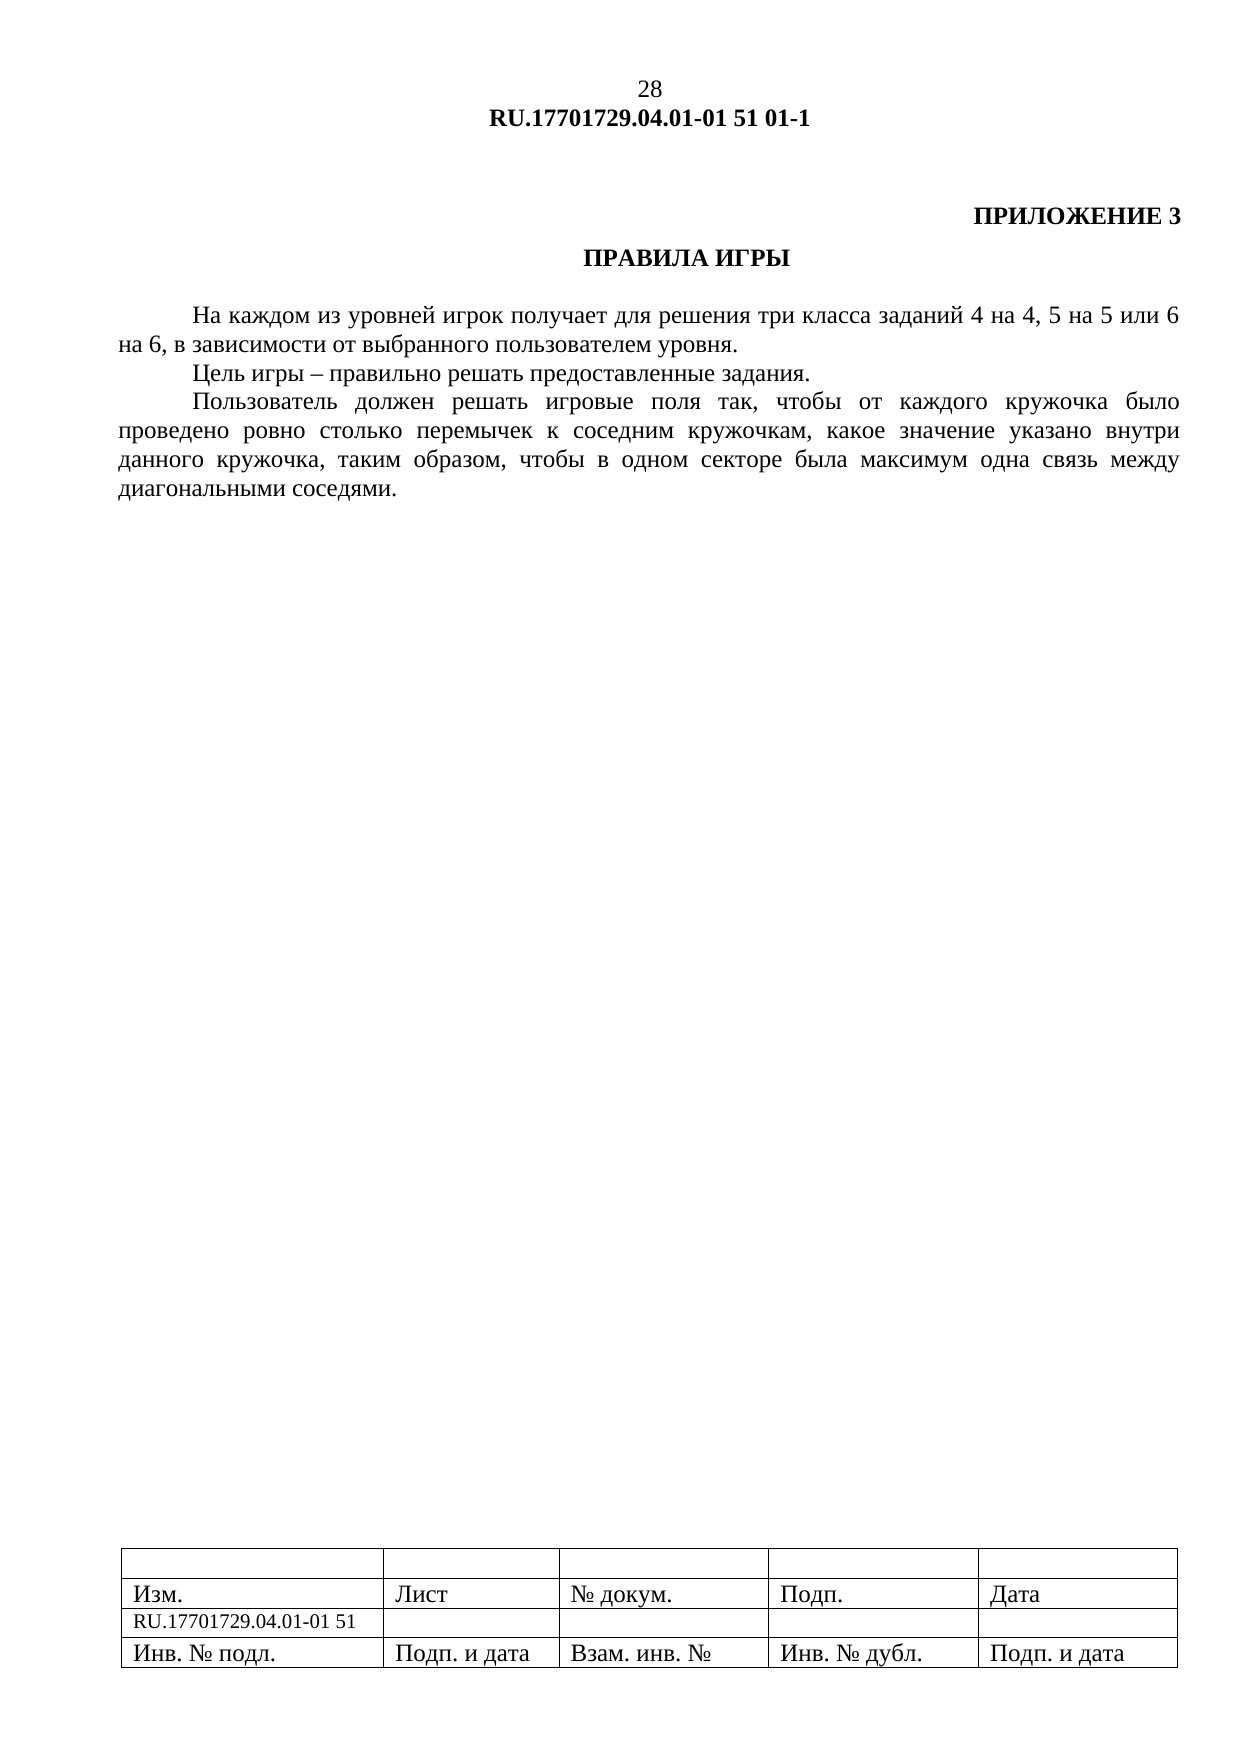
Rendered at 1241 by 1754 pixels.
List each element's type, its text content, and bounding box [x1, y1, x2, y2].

text Цель игры – правильно решать предоставленные задания. [118, 358, 1181, 386]
text На каждом из уровней игрок получает для решения три класса заданий 4 на 4, 5 на 5 или 6 на 6, в зависимости от выбранного пользователем уровня. [118, 300, 1181, 358]
text ПРАВИЛА ИГРЫ [118, 243, 1181, 271]
subtitle ПРИЛОЖЕНИЕ 3 [148, 201, 1181, 230]
text Пользователь должен решать игровые поля так, чтобы от каждого кружочка было проведено ровно столько перемычек к соседним кружочкам, какое значение указано внутри данного кружочка, таким образом, чтобы в одном секторе была максимум одна связь между диагональными соседями. [118, 386, 1181, 501]
